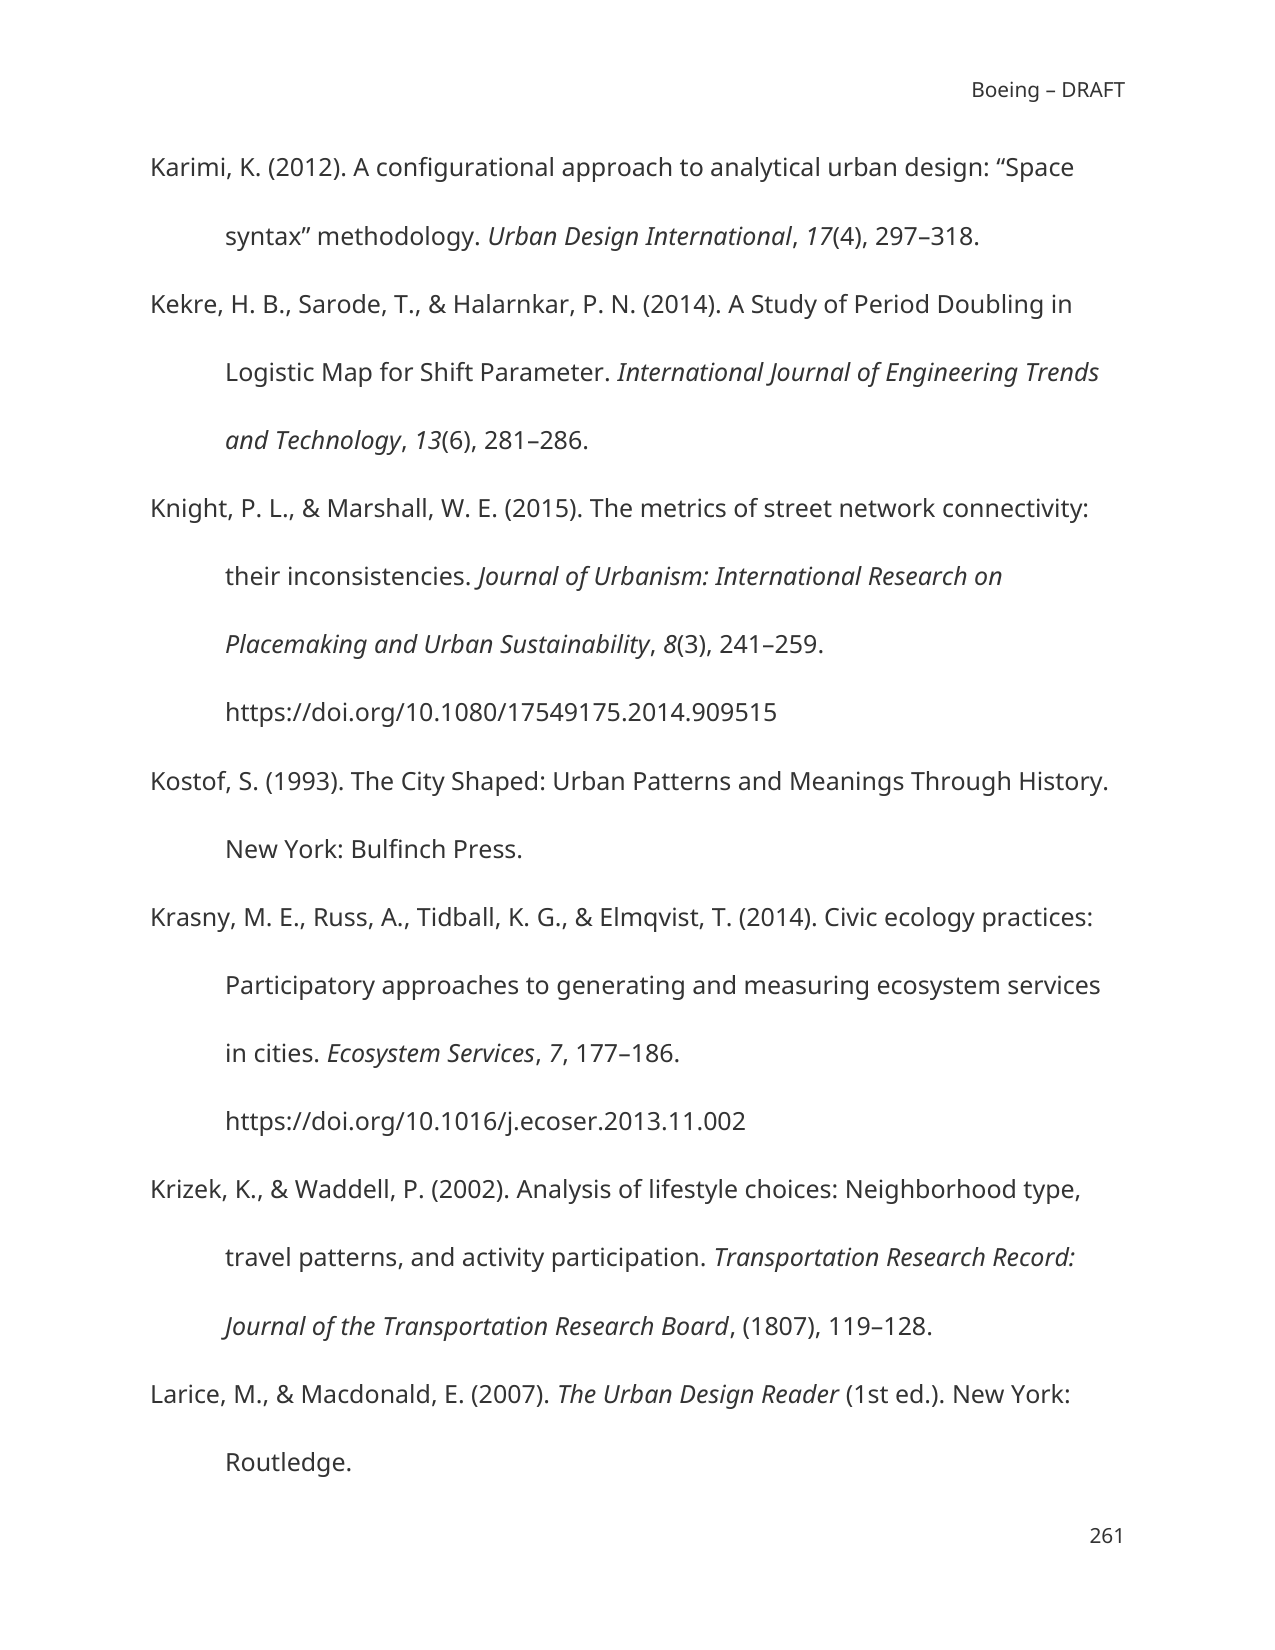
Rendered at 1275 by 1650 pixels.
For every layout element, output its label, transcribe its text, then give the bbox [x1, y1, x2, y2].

text Krasny, M. E., Russ, A., Tidball, K. G., & Elmqvist, T. (2014). Civic ecology practices: Participatory approaches to generating and measuring ecosystem services in cities. Ecosystem Services, 7, 177–186. https://doi.org/10.1016/j.ecoser.2013.11.002 [150, 899, 1125, 1138]
text Knight, P. L., & Marshall, W. E. (2015). The metrics of street network connectivity: their inconsistencies. Journal of Urbanism: International Research on Placemaking and Urban Sustainability, 8(3), 241–259. https://doi.org/10.1080/17549175.2014.909515 [150, 491, 1125, 729]
text Kekre, H. B., Sarode, T., & Halarnkar, P. N. (2014). A Study of Period Doubling in Logistic Map for Shift Parameter. International Journal of Engineering Trends and Technology, 13(6), 281–286. [150, 286, 1125, 457]
text Kostof, S. (1993). The City Shaped: Urban Patterns and Meanings Through History. New York: Bulfinch Press. [150, 763, 1125, 865]
text Krizek, K., & Waddell, P. (2002). Analysis of lifestyle choices: Neighborhood type, travel patterns, and activity participation. Transportation Research Record: Journal of the Transportation Research Board, (1807), 119–128. [150, 1172, 1125, 1342]
text Karimi, K. (2012). A configurational approach to analytical urban design: “Space syntax” methodology. Urban Design International, 17(4), 297–318. [150, 150, 1125, 252]
text Larice, M., & Macdonald, E. (2007). The Urban Design Reader (1st ed.). New York: Routledge. [150, 1376, 1125, 1478]
